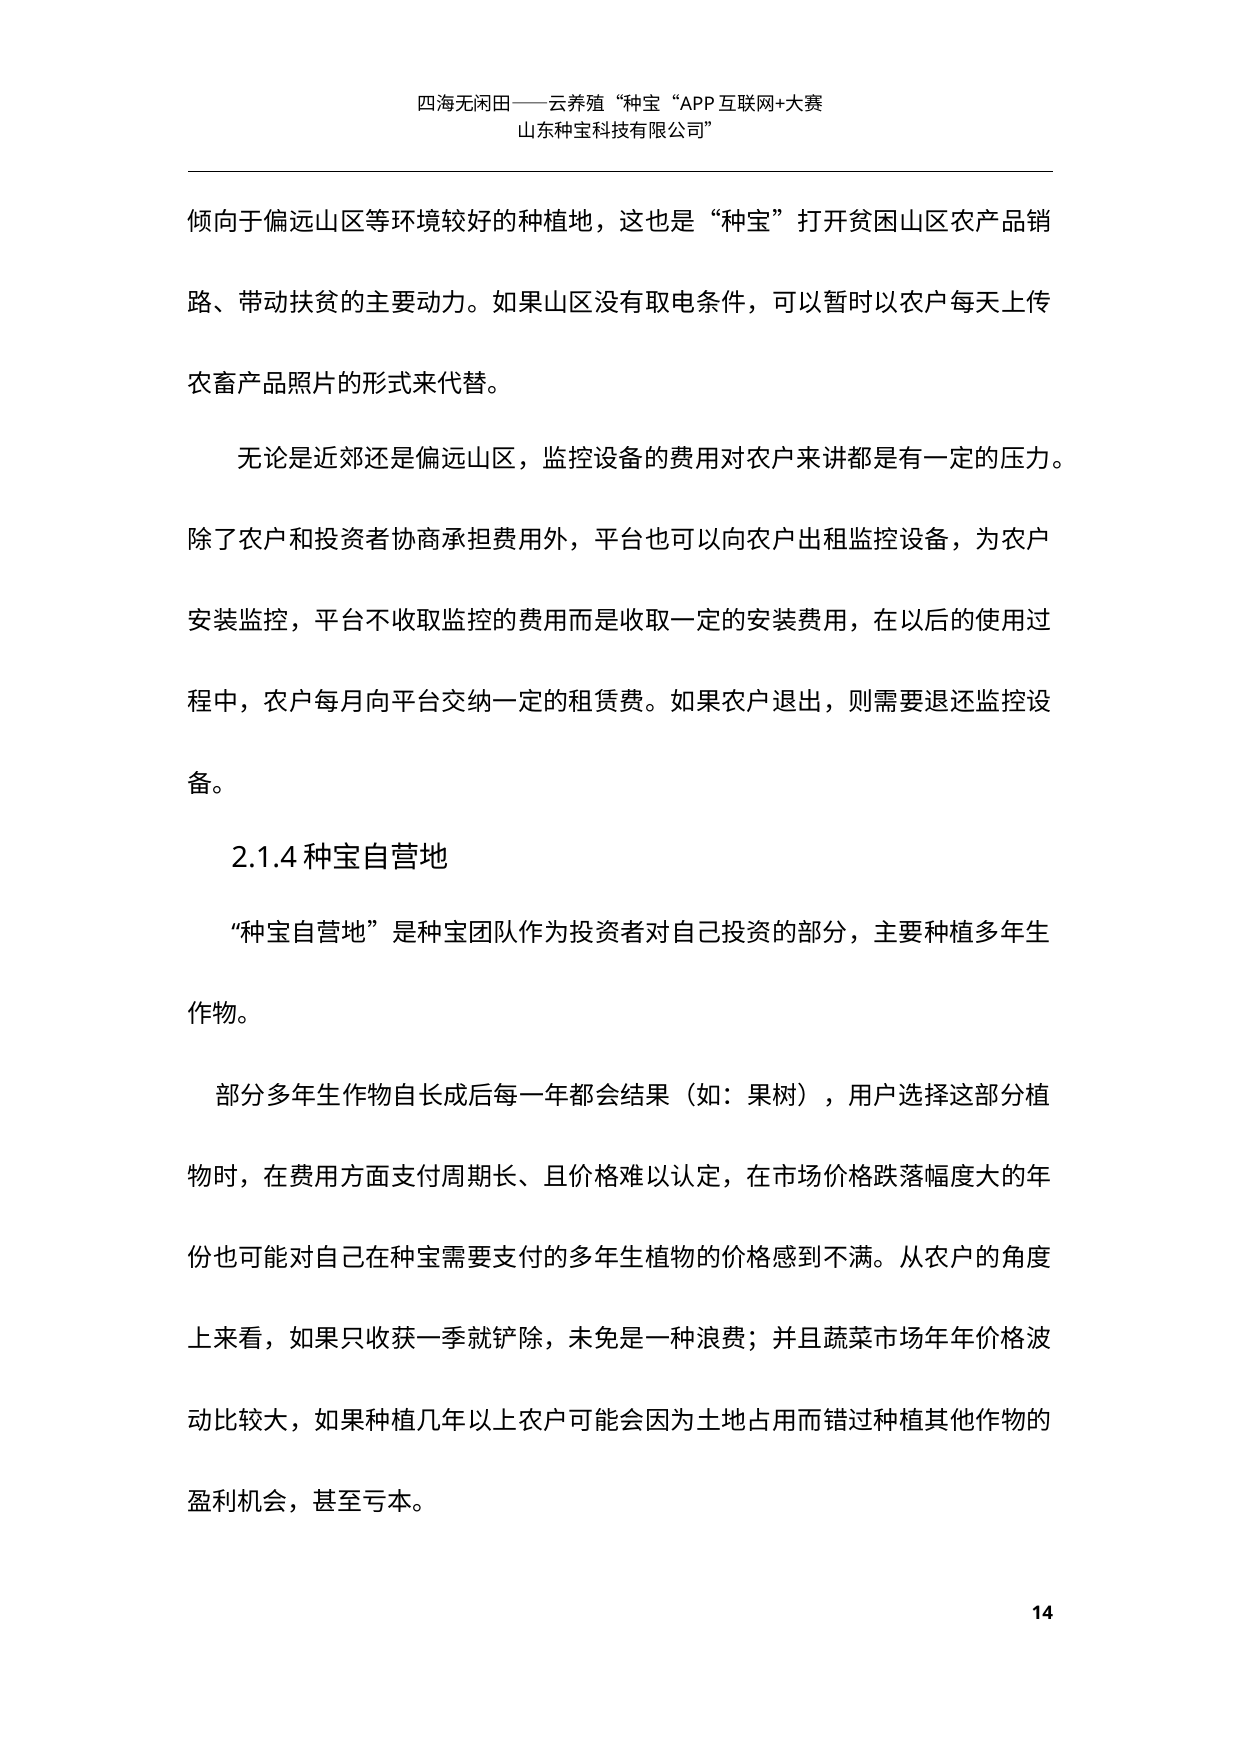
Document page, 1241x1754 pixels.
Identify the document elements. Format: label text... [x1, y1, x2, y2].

text 无论是近郊还是偏远山区，监控设备的费用对农户来讲都是有一定的压力。除了农户和投资者协商承担费用外，平台也可以向农户出租监控设备，为农户安装监控，平台不收取监控的费用而是收取一定的安装费用，在以后的使用过程中，农户每月向平台交纳一定的租赁费。如果农户退出，则需要退还监控设备。 [187, 424, 1053, 814]
text 2.1.4种宝自营地 [187, 823, 1053, 888]
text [187, 187, 1053, 414]
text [187, 898, 1053, 1532]
